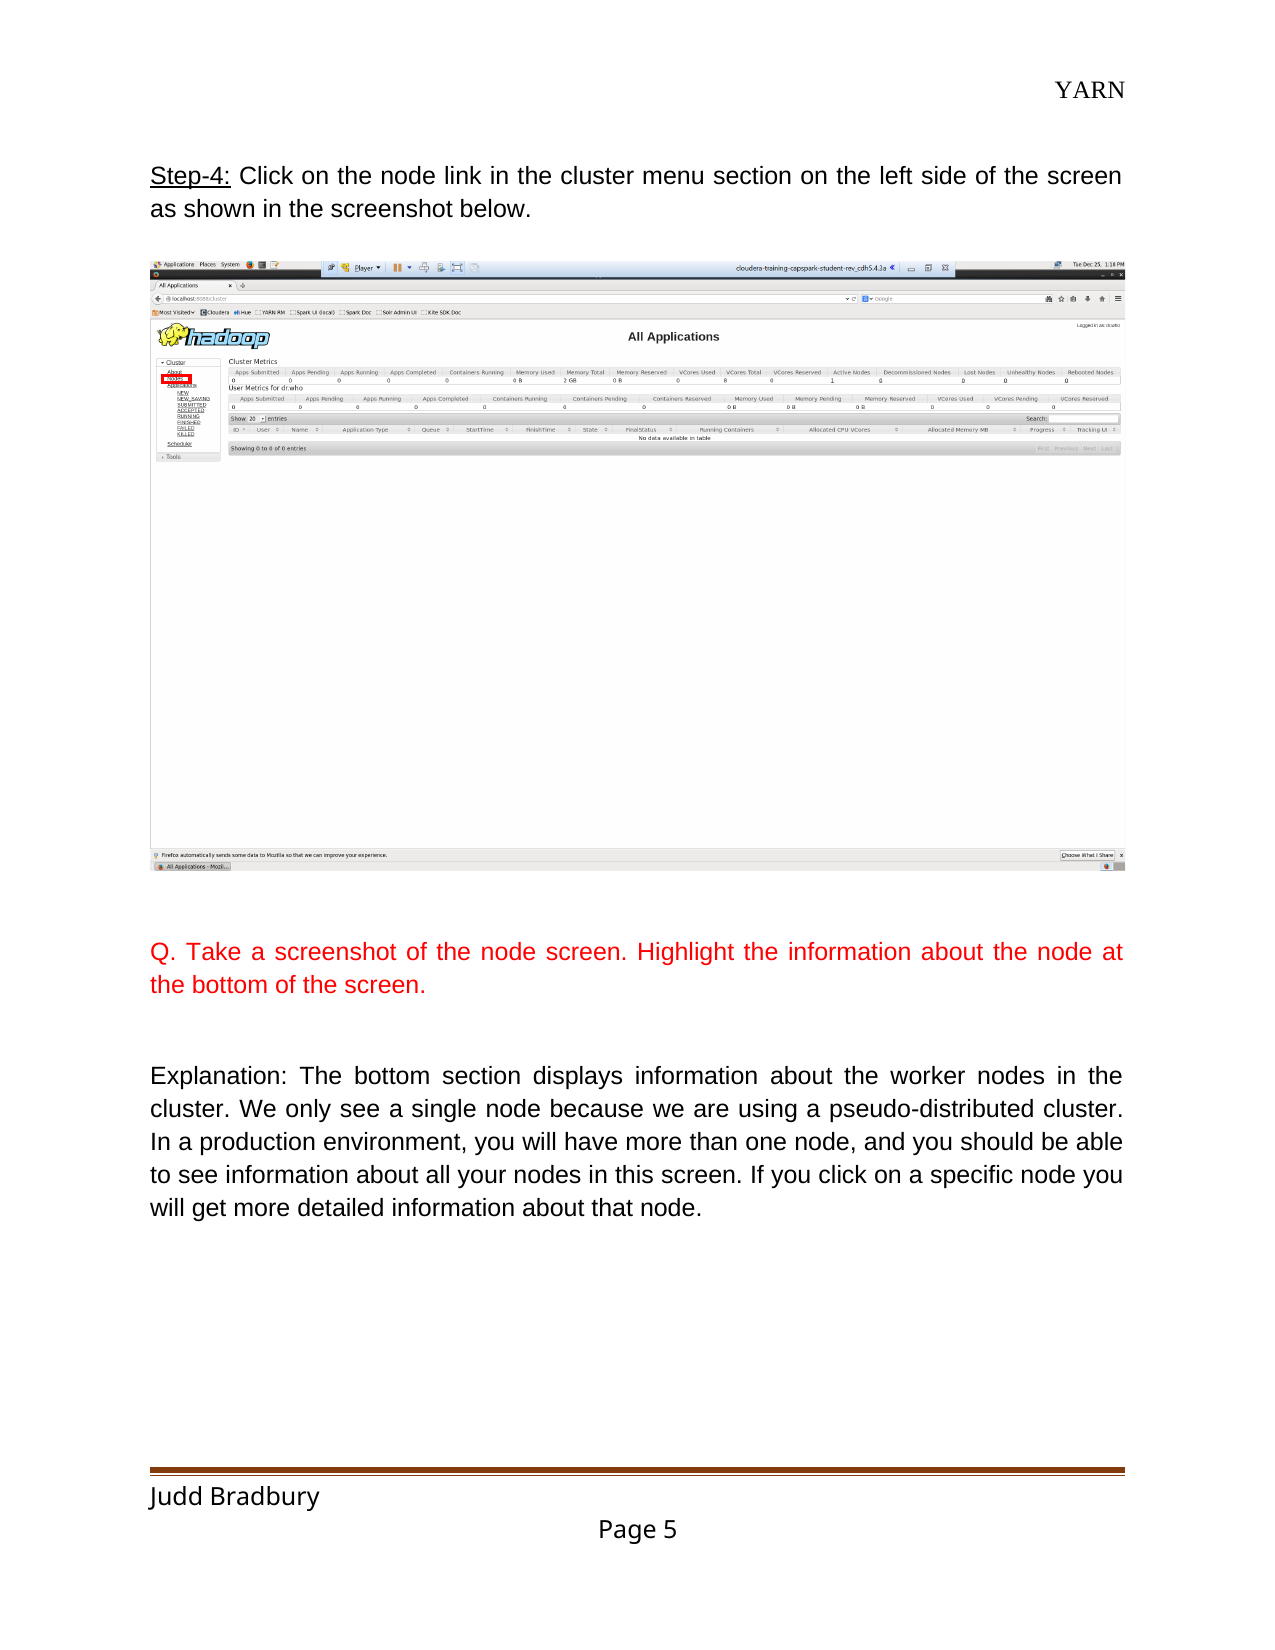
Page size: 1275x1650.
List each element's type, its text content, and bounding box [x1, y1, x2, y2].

text Q. Take a screenshot of the node screen. Highlight the information about the node at the bottom of the screen. [150, 937, 1125, 999]
text Step-4: Click on the node link in the cluster menu section on the left side of the screen as shown in the screenshot below. [150, 161, 1125, 223]
picture [150, 261, 1125, 871]
text Explanation: The bottom section displays information about the worker nodes in the cluster. We only see a single node because we are using a pseudo-distributed cluster. In a production environment, you will have more than one node, and you should be able to see information about all your nodes in this screen. If you click on a specific node you will get more detailed information about that node. [150, 1061, 1125, 1222]
